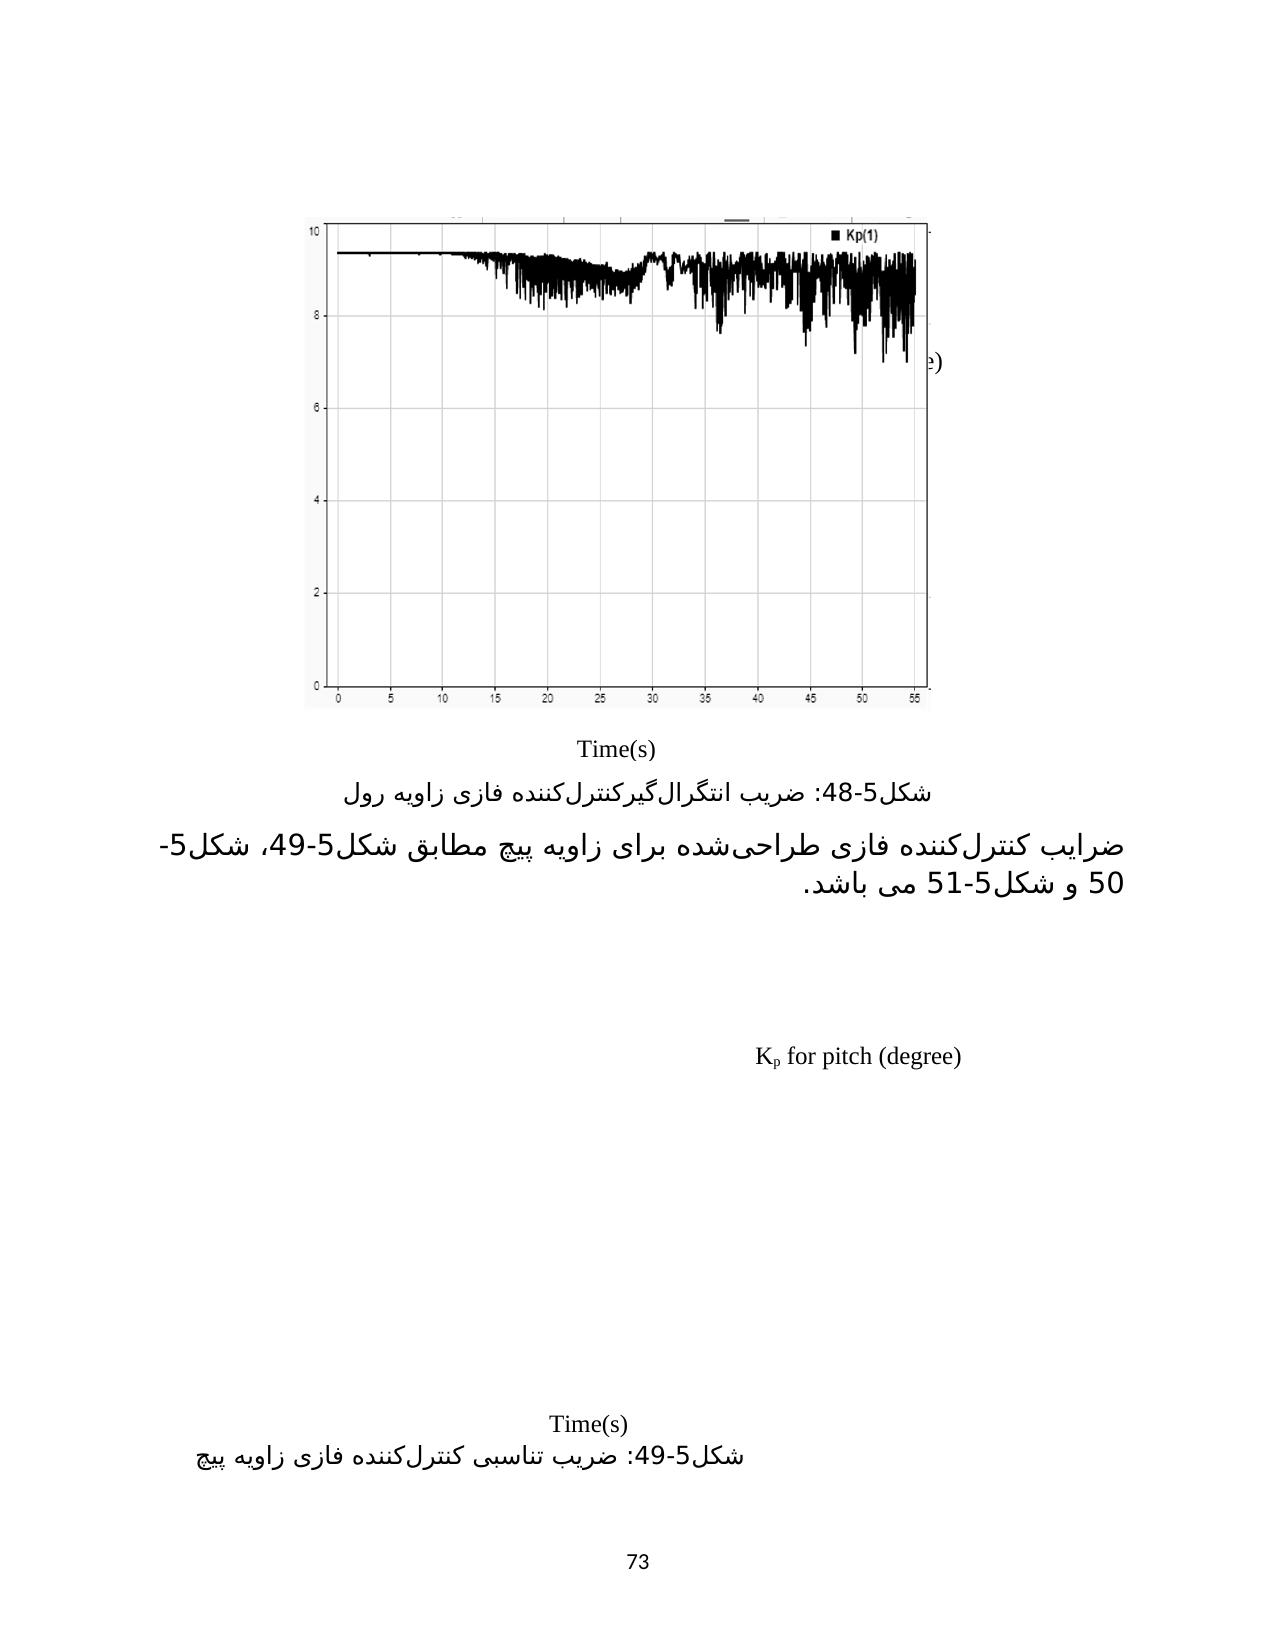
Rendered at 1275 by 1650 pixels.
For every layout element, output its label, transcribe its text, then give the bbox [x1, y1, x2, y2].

text ضرایب کنترل‌کننده فازی طراحی‌شده برای زاویه پیچ مطابق شکل5-49، شکل5-50 و شکل5-51 می باشد. [150, 828, 1125, 901]
text شکل5-48: ضریب انتگرال‌گیرکنترل‌کننده فازی زاویه رول [150, 778, 1125, 807]
text شکل5-49: ضریب تناسبی کنترل‌کننده فازی زاویه پیچ [150, 1441, 1125, 1470]
picture [296, 217, 939, 732]
